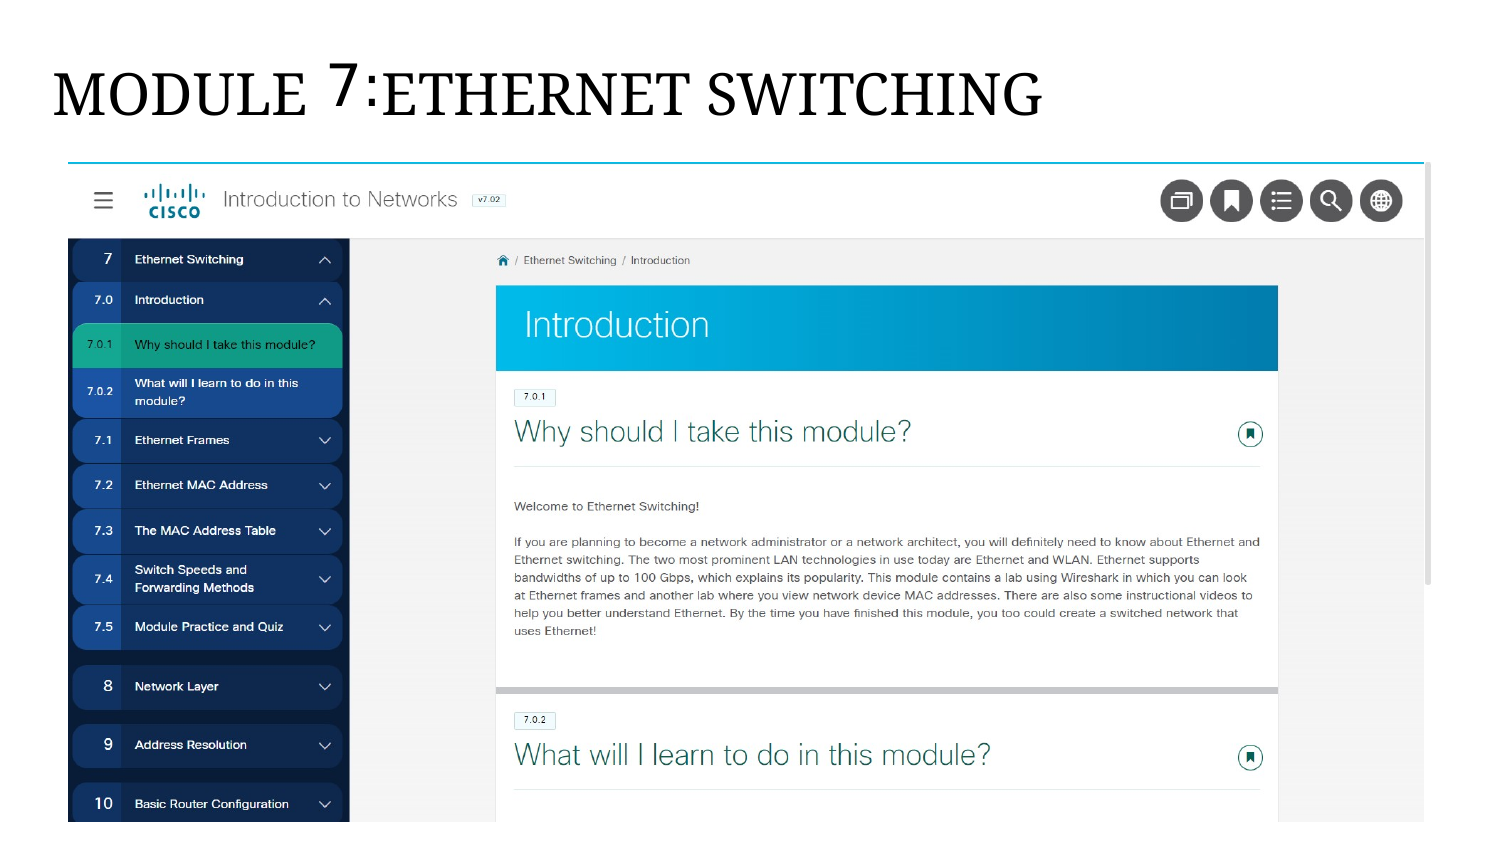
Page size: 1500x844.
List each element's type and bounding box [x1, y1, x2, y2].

picture [68, 162, 1432, 822]
